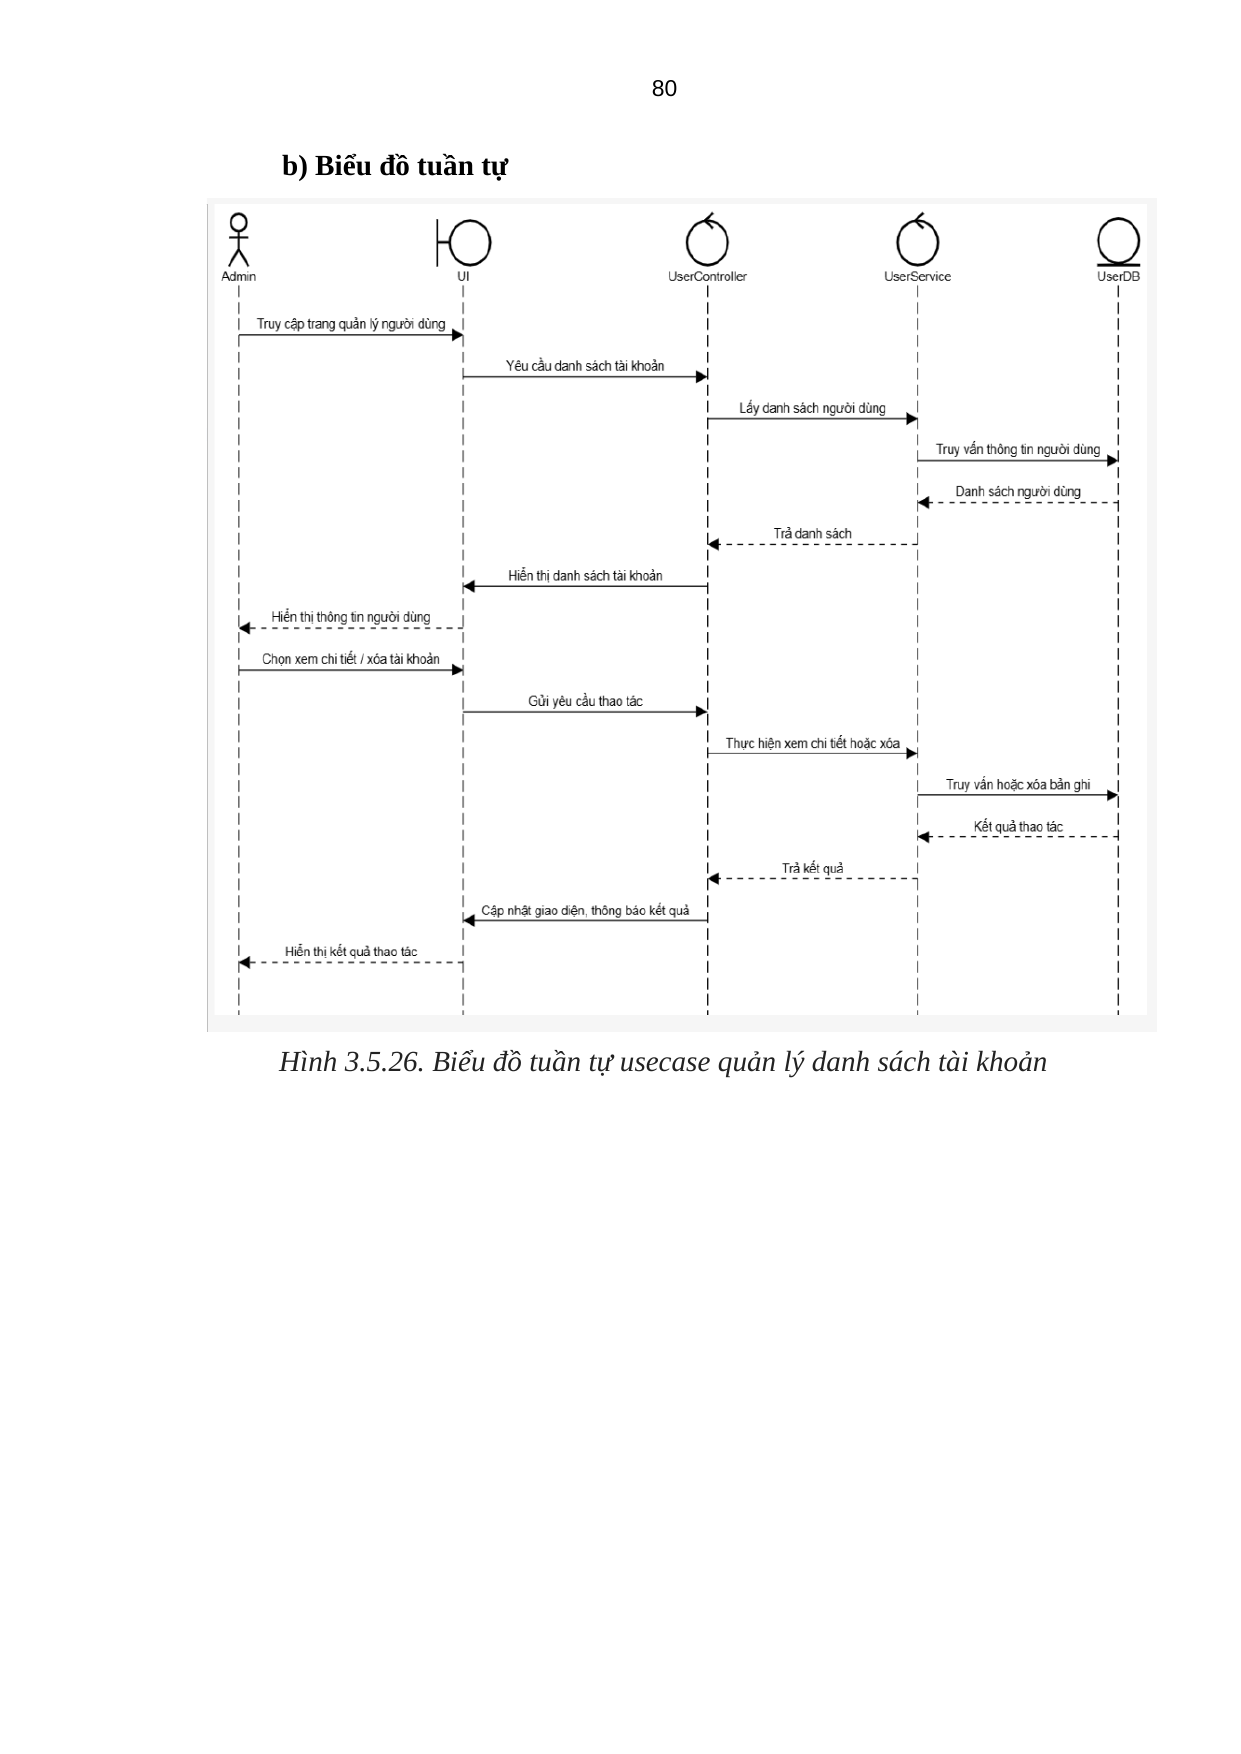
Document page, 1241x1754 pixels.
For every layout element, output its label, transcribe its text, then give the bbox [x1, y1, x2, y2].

text b) Biểu đồ tuần tự [207, 148, 1122, 181]
picture [206, 198, 1157, 1032]
subtitle Hình 3.5.26. Biểu đồ tuần tự usecase quản lý danh sách tài khoản [207, 1044, 1122, 1078]
